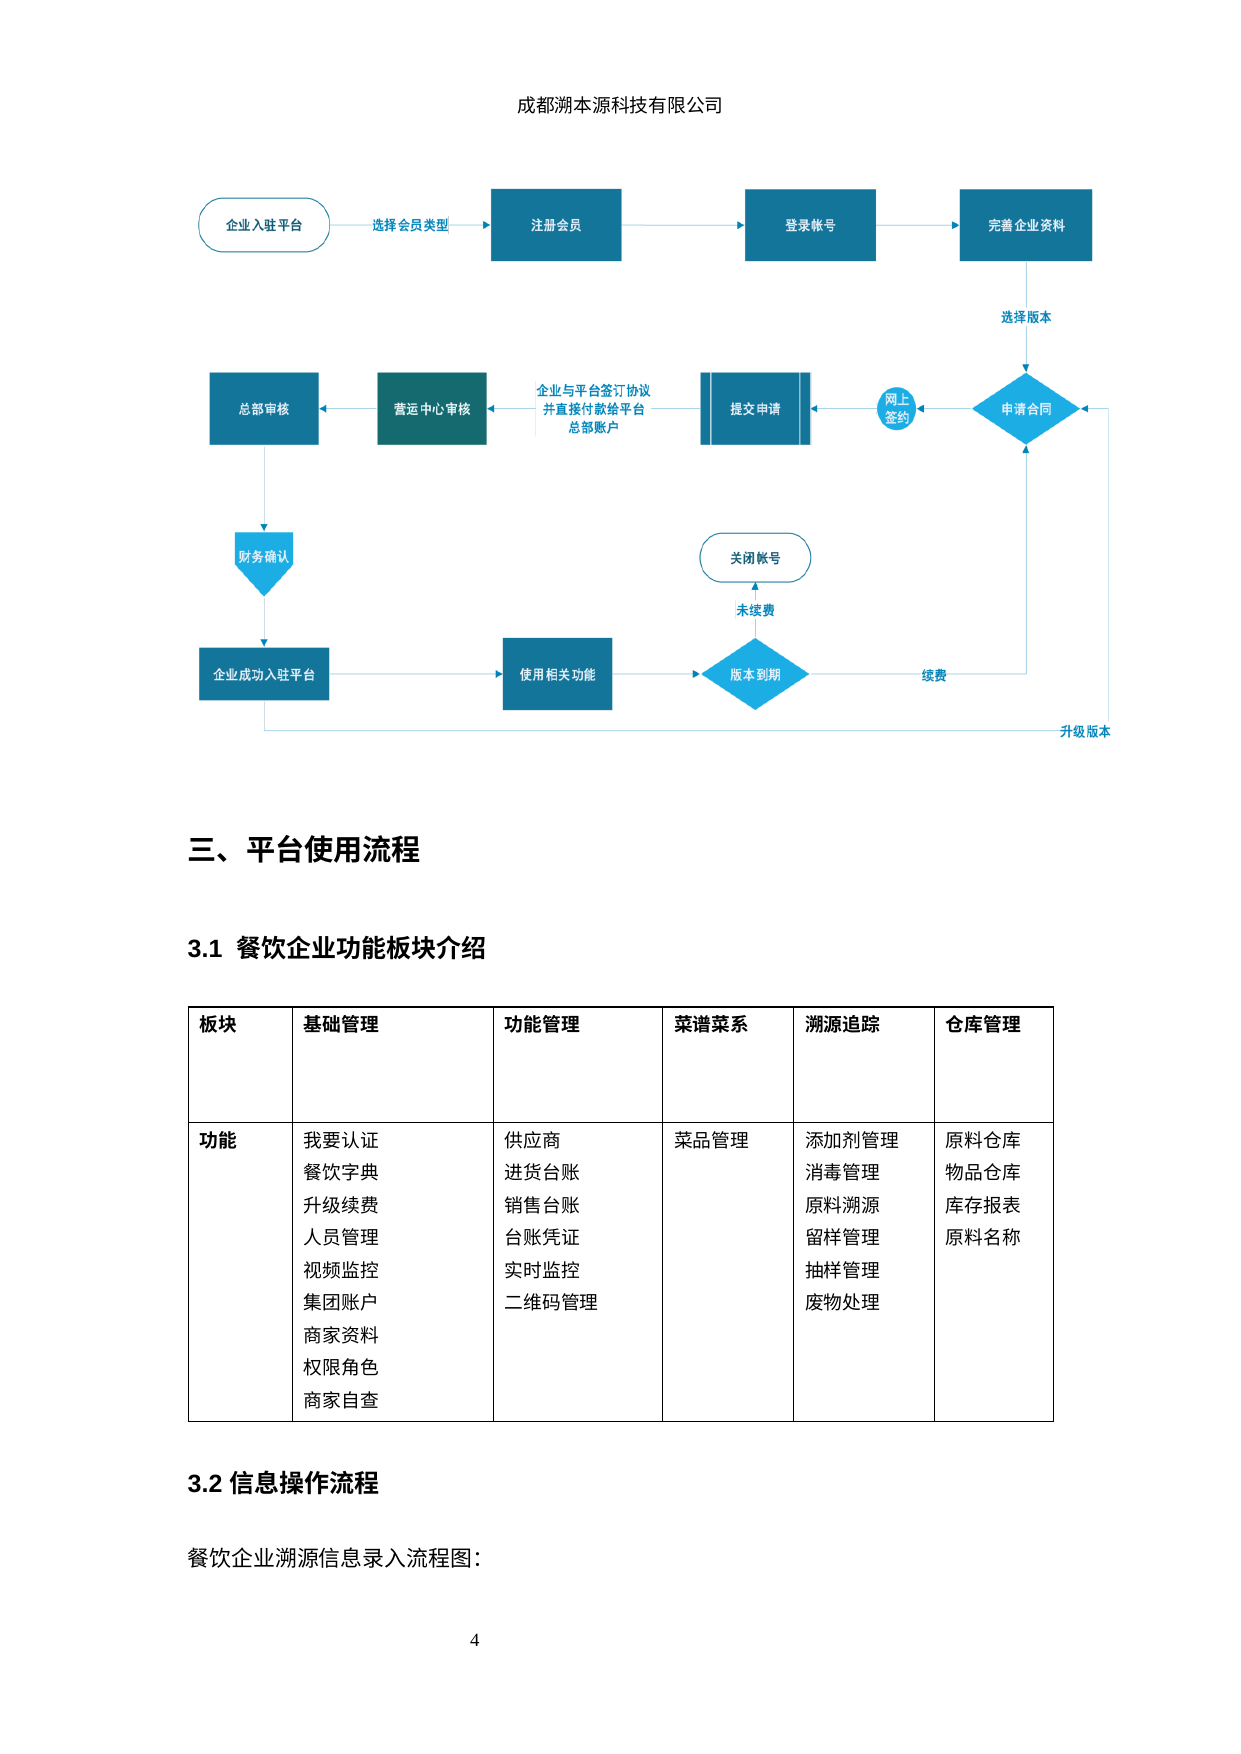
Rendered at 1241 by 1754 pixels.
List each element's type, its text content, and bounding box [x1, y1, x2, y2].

table_header 溯源追踪 [794, 1008, 934, 1122]
table_cell 原料仓库 物品仓库 库存报表 原料名称 [935, 1123, 1053, 1421]
table_header 仓库管理 [935, 1008, 1053, 1122]
picture [187, 162, 1117, 752]
table_header 菜谱菜系 [663, 1008, 793, 1122]
text 餐饮企业溯源信息录入流程图： [187, 1541, 1053, 1573]
table_cell 功能 [189, 1123, 292, 1421]
table_cell 菜品管理 [663, 1123, 793, 1421]
table_header 板块 [189, 1008, 292, 1122]
table_cell 我要认证 餐饮字典 升级续费 人员管理 视频监控 集团账户 商家资料 权限角色 商家自查 [293, 1123, 493, 1421]
subtitle 平台使用流程 [187, 815, 1053, 880]
table_header 基础管理 [293, 1008, 493, 1122]
table_cell 添加剂管理 消毒管理 原料溯源 留样管理 抽样管理 废物处理 [794, 1123, 934, 1421]
table_header 功能管理 [494, 1008, 662, 1122]
subtitle 3.2 信息操作流程 [187, 1449, 1053, 1514]
table_cell 供应商 进货台账 销售台账 台账凭证 实时监控 二维码管理 [494, 1123, 662, 1421]
subtitle 3.1 餐饮企业功能板块介绍 [187, 914, 1053, 979]
